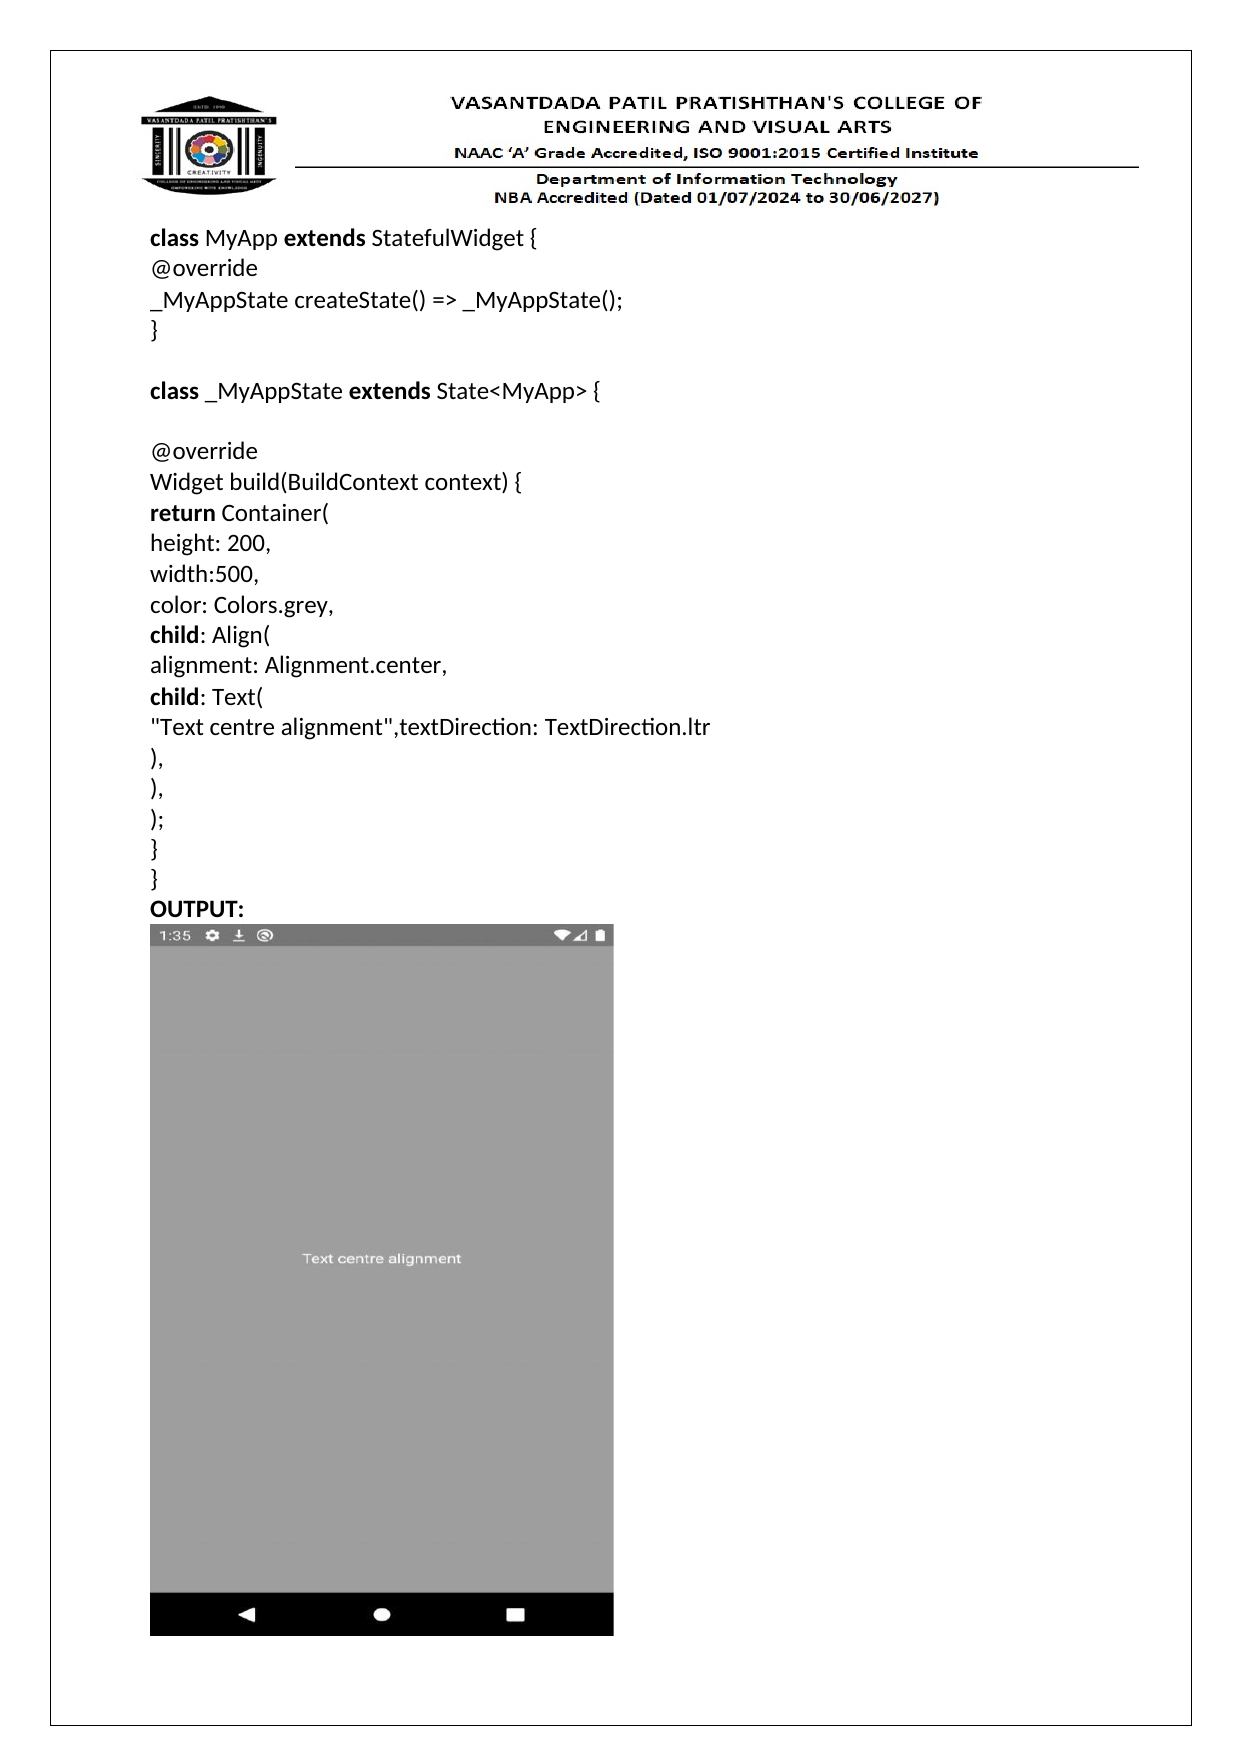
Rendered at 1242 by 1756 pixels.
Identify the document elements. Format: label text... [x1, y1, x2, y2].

text class _MyAppState extends State<MyApp> { @override [150, 345, 603, 466]
text return Container( height: 200, width:500, [150, 497, 331, 588]
text } [150, 863, 1191, 893]
picture [150, 924, 614, 1636]
text } [150, 314, 1191, 344]
text Widget build(BuildContext context) { [150, 466, 1191, 497]
text child: Align( [150, 619, 1191, 650]
text alignment: Alignment.center, [150, 650, 1191, 680]
text color: Colors.grey, [150, 589, 1191, 619]
text ), [150, 742, 1191, 772]
text ), [150, 772, 1191, 803]
text ); [150, 803, 1191, 833]
text child: Text( [150, 681, 1191, 711]
picture [115, 75, 1147, 219]
text class MyApp extends StatefulWidget { @override [150, 223, 540, 283]
text } [150, 833, 1191, 863]
text _MyAppState createState() => _MyAppState(); [150, 284, 1191, 314]
text "Text centre alignment",textDirection: TextDirection.ltr [150, 711, 1191, 742]
subtitle OUTPUT: [150, 893, 1191, 924]
